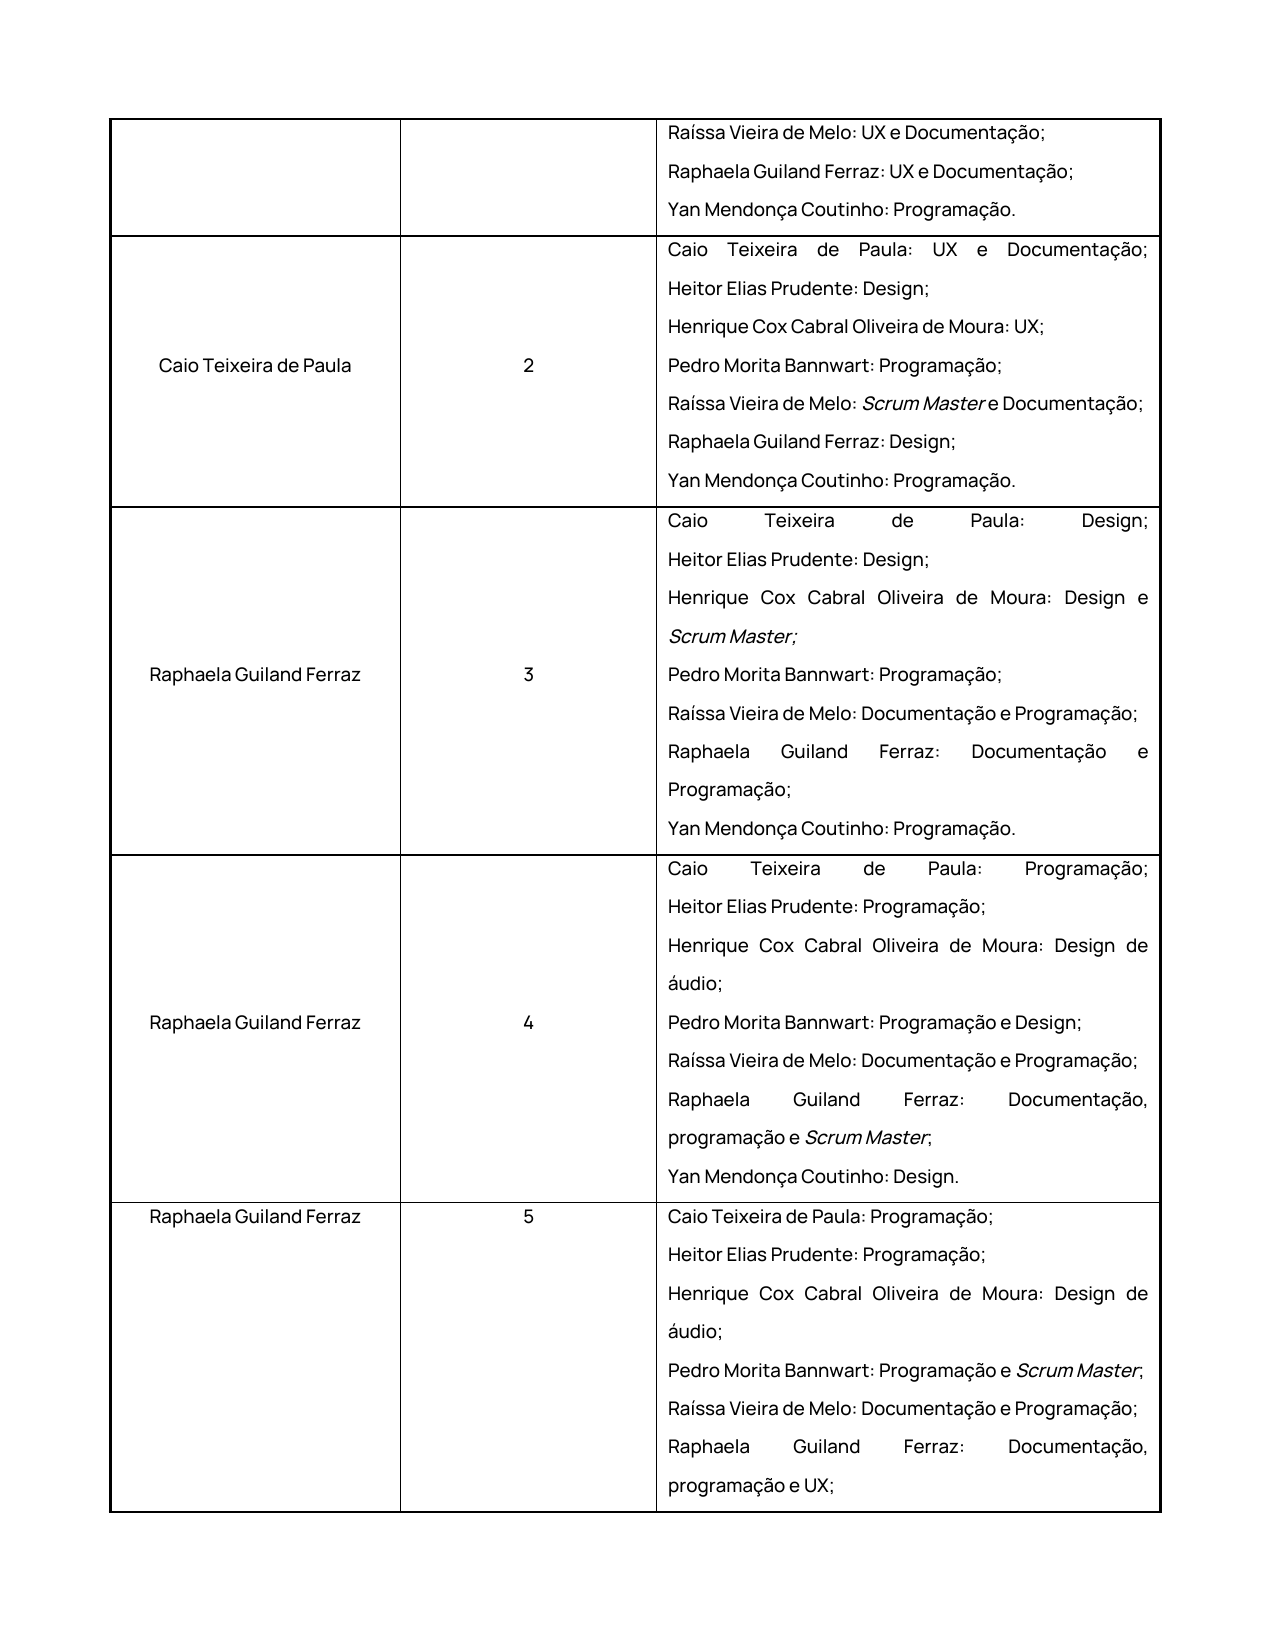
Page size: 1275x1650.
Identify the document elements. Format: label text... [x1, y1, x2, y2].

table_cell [657, 1203, 1159, 1511]
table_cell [112, 120, 400, 235]
table_cell Caio Teixeira de Paula [112, 237, 400, 506]
table_cell 1 [401, 120, 656, 235]
table_cell Caio Teixeira de Paula: Design; Heitor Elias Prudente: Design; Henrique Cox Cabral Oliveira de Moura: Design e Scrum Master; Pedro Morita Bannwart: Programação; Raíssa Vieira de Melo: Documentação e Programação; Raphaela Guiland Ferraz: Documentação e Programação; Yan Mendonça Coutinho: Programação. [657, 508, 1159, 854]
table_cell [657, 120, 1159, 235]
table_cell Raphaela Guiland Ferraz [112, 508, 400, 854]
table_cell 3 [401, 508, 656, 854]
table_cell 2 [401, 237, 656, 506]
table_cell 4 [401, 856, 656, 1202]
table_cell Caio Teixeira de Paula: UX e Documentação; Heitor Elias Prudente: Design; Henrique Cox Cabral Oliveira de Moura: UX; Pedro Morita Bannwart: Programação; Raíssa Vieira de Melo: Scrum Master e Documentação; Raphaela Guiland Ferraz: Design; Yan Mendonça Coutinho: Programação. [657, 237, 1159, 506]
table_cell 5 [401, 1203, 656, 1511]
table_cell Caio Teixeira de Paula: Programação; Heitor Elias Prudente: Programação; Henrique Cox Cabral Oliveira de Moura: Design de áudio; Pedro Morita Bannwart: Programação e Design; Raíssa Vieira de Melo: Documentação e Programação; Raphaela Guiland Ferraz: Documentação, programação e Scrum Master; Yan Mendonça Coutinho: Design. [657, 856, 1159, 1202]
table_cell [112, 1203, 400, 1511]
table_cell Raphaela Guiland Ferraz [112, 856, 400, 1202]
